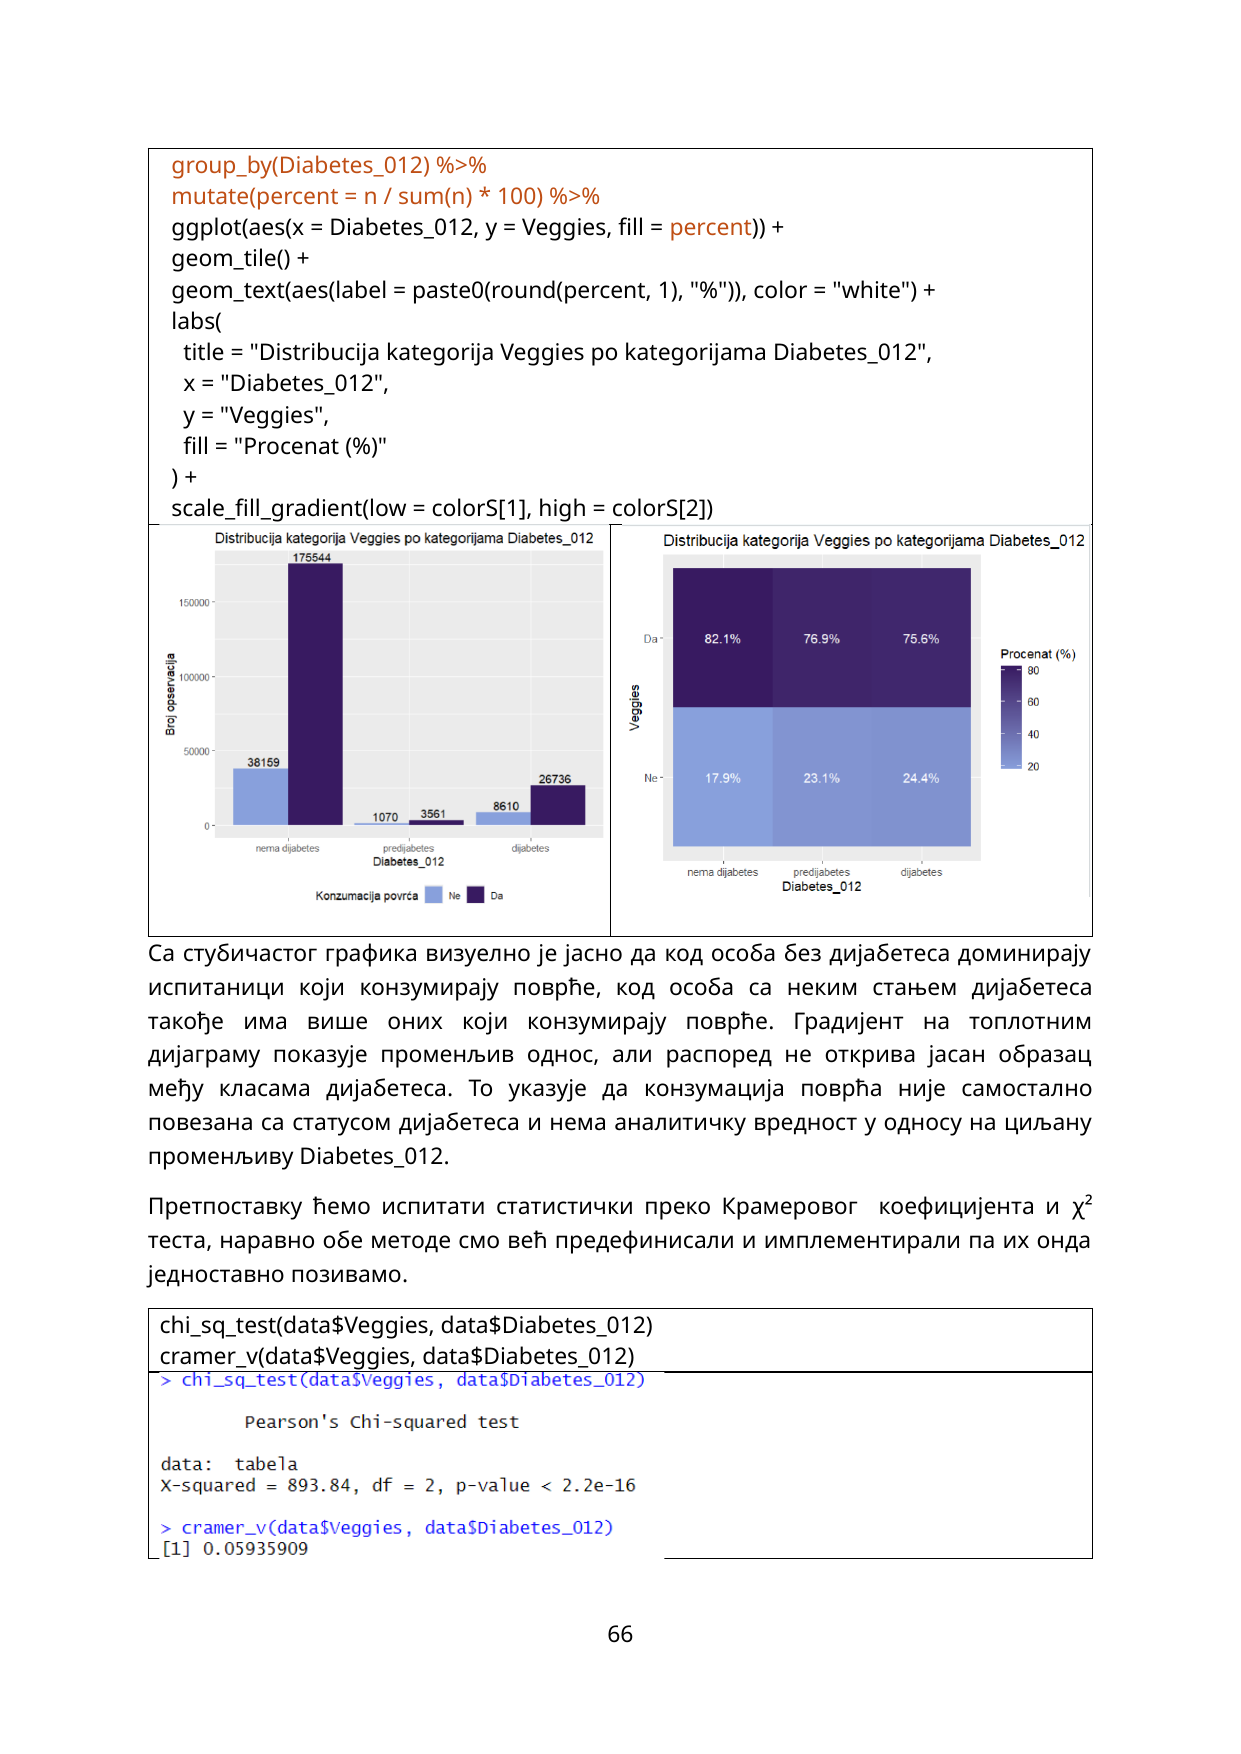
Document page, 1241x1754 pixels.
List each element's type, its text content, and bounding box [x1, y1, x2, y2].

table_cell [149, 1373, 159, 1558]
picture [159, 1372, 665, 1559]
table_header chi_sq_test(data$Veggies, data$Diabetes_012) cramer_v(data$Veggies, data$Diabetes_012) [149, 1309, 1092, 1371]
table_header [149, 149, 1092, 524]
text Претпоставку ћемо испитати статистички преко Крамеровог коефицијента и χ² теста, наравно обе методе смо већ предефинисали и имплементирали па их онда једноставно позивамо. [148, 1190, 1093, 1289]
table_cell [665, 1373, 1092, 1558]
table_cell [149, 525, 610, 936]
table_cell [611, 525, 1092, 936]
picture [159, 524, 610, 913]
text Са стубичастог графика визуелно је јасно да код особа без дијабетеса доминирају испитаници који конзумирају поврће, код особа са неким стањем дијабетеса такође има више оних који конзумирају поврће. Градијент на топлотним дијаграму показује променљив однос, али распоред не открива јасан образац међу класама дијабетеса. То указује да конзумација поврћа није самостално повезана са статусом дијабетеса и нема аналитичку вредност у односу на циљану променљиву Diabetes_012. [148, 937, 1093, 1171]
picture [622, 524, 1091, 897]
